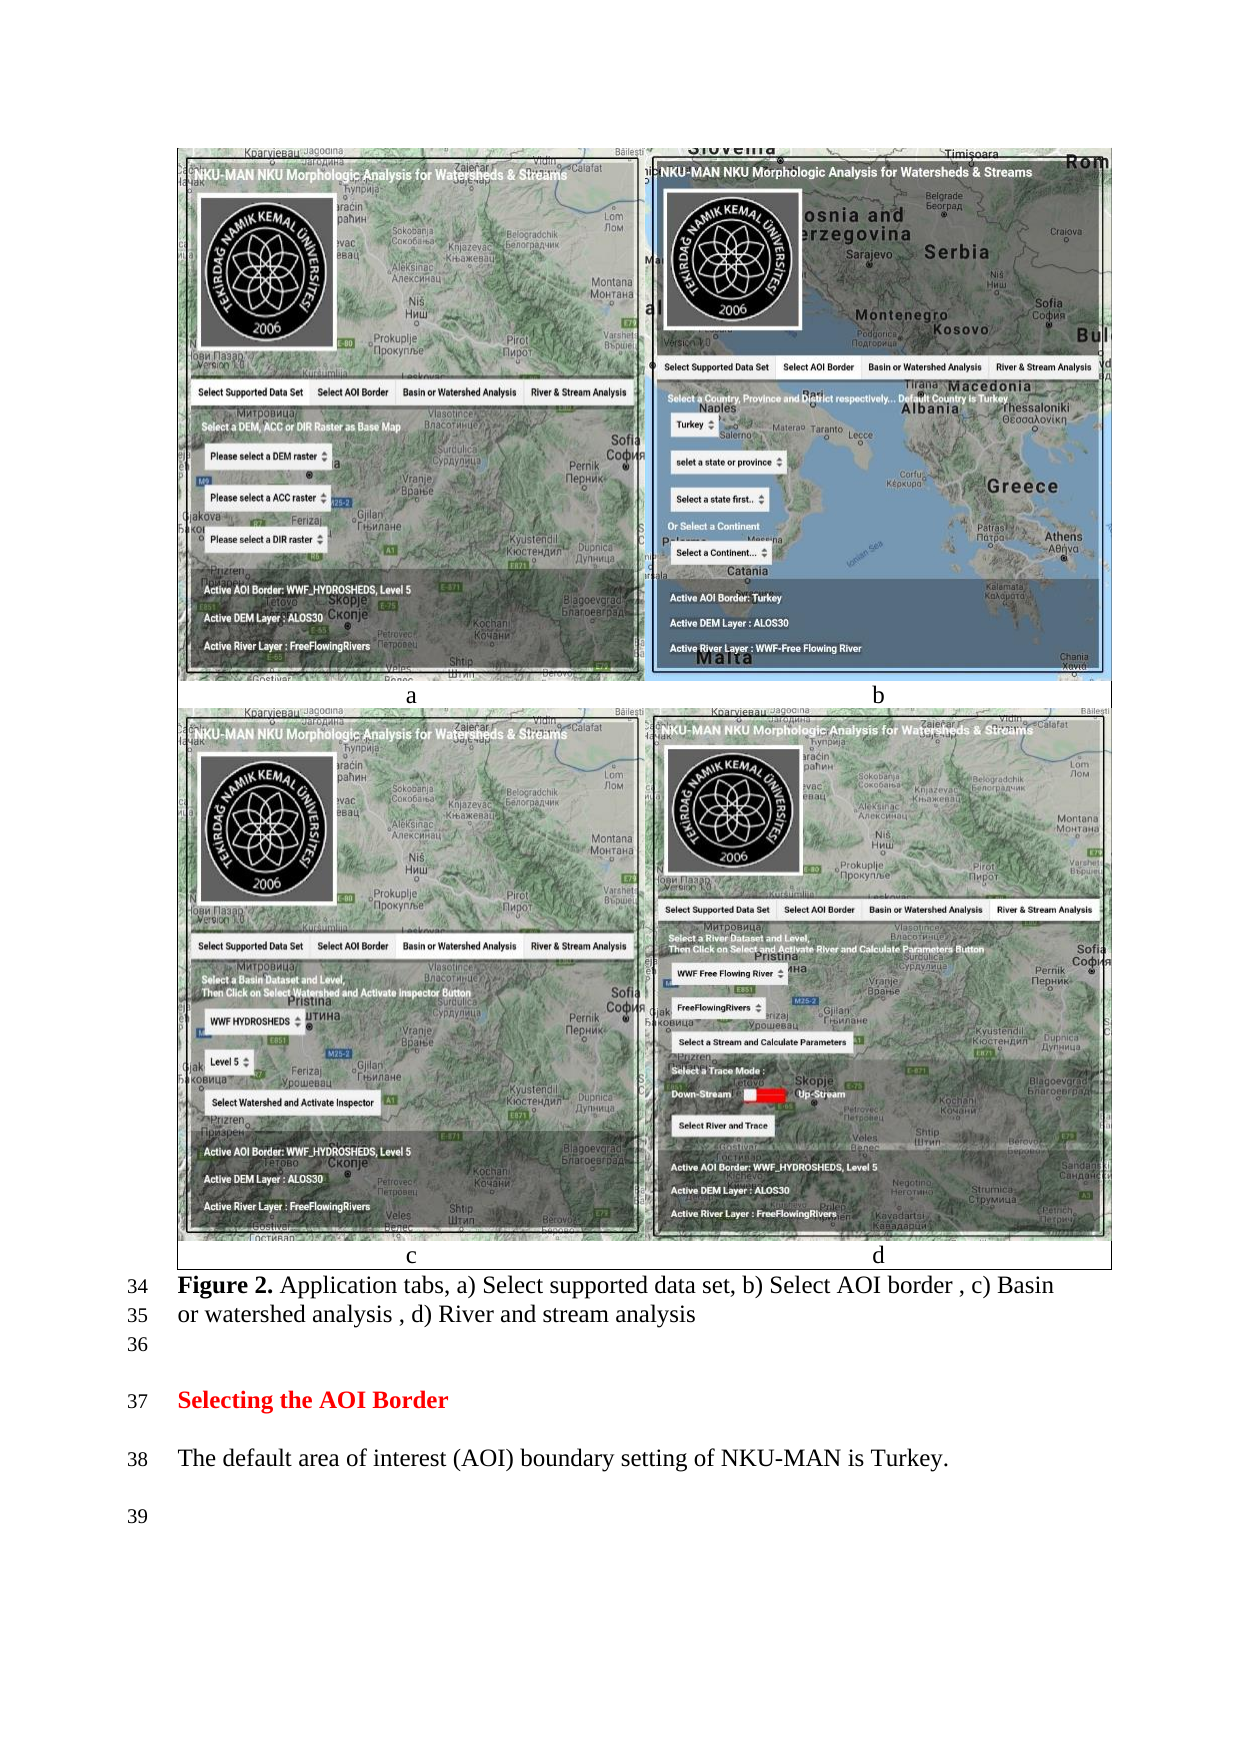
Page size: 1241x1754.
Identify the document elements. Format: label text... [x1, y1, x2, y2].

text The default area of interest (AOI) boundary setting of NKU-MAN is Turkey. [177, 1443, 1063, 1471]
picture [178, 708, 1112, 1241]
text Selecting the AOI Border [177, 1385, 1063, 1414]
table_cell c [178, 1241, 645, 1269]
table_header a [178, 681, 645, 708]
text Figure 2. Application tabs, a) Select supported data set, b) Select AOI border , c) Basin or watershed analysis , d) River and stream analysis [177, 1270, 1063, 1328]
table_cell d [645, 1241, 1111, 1269]
table_header b [645, 681, 1111, 708]
picture [178, 148, 1112, 681]
